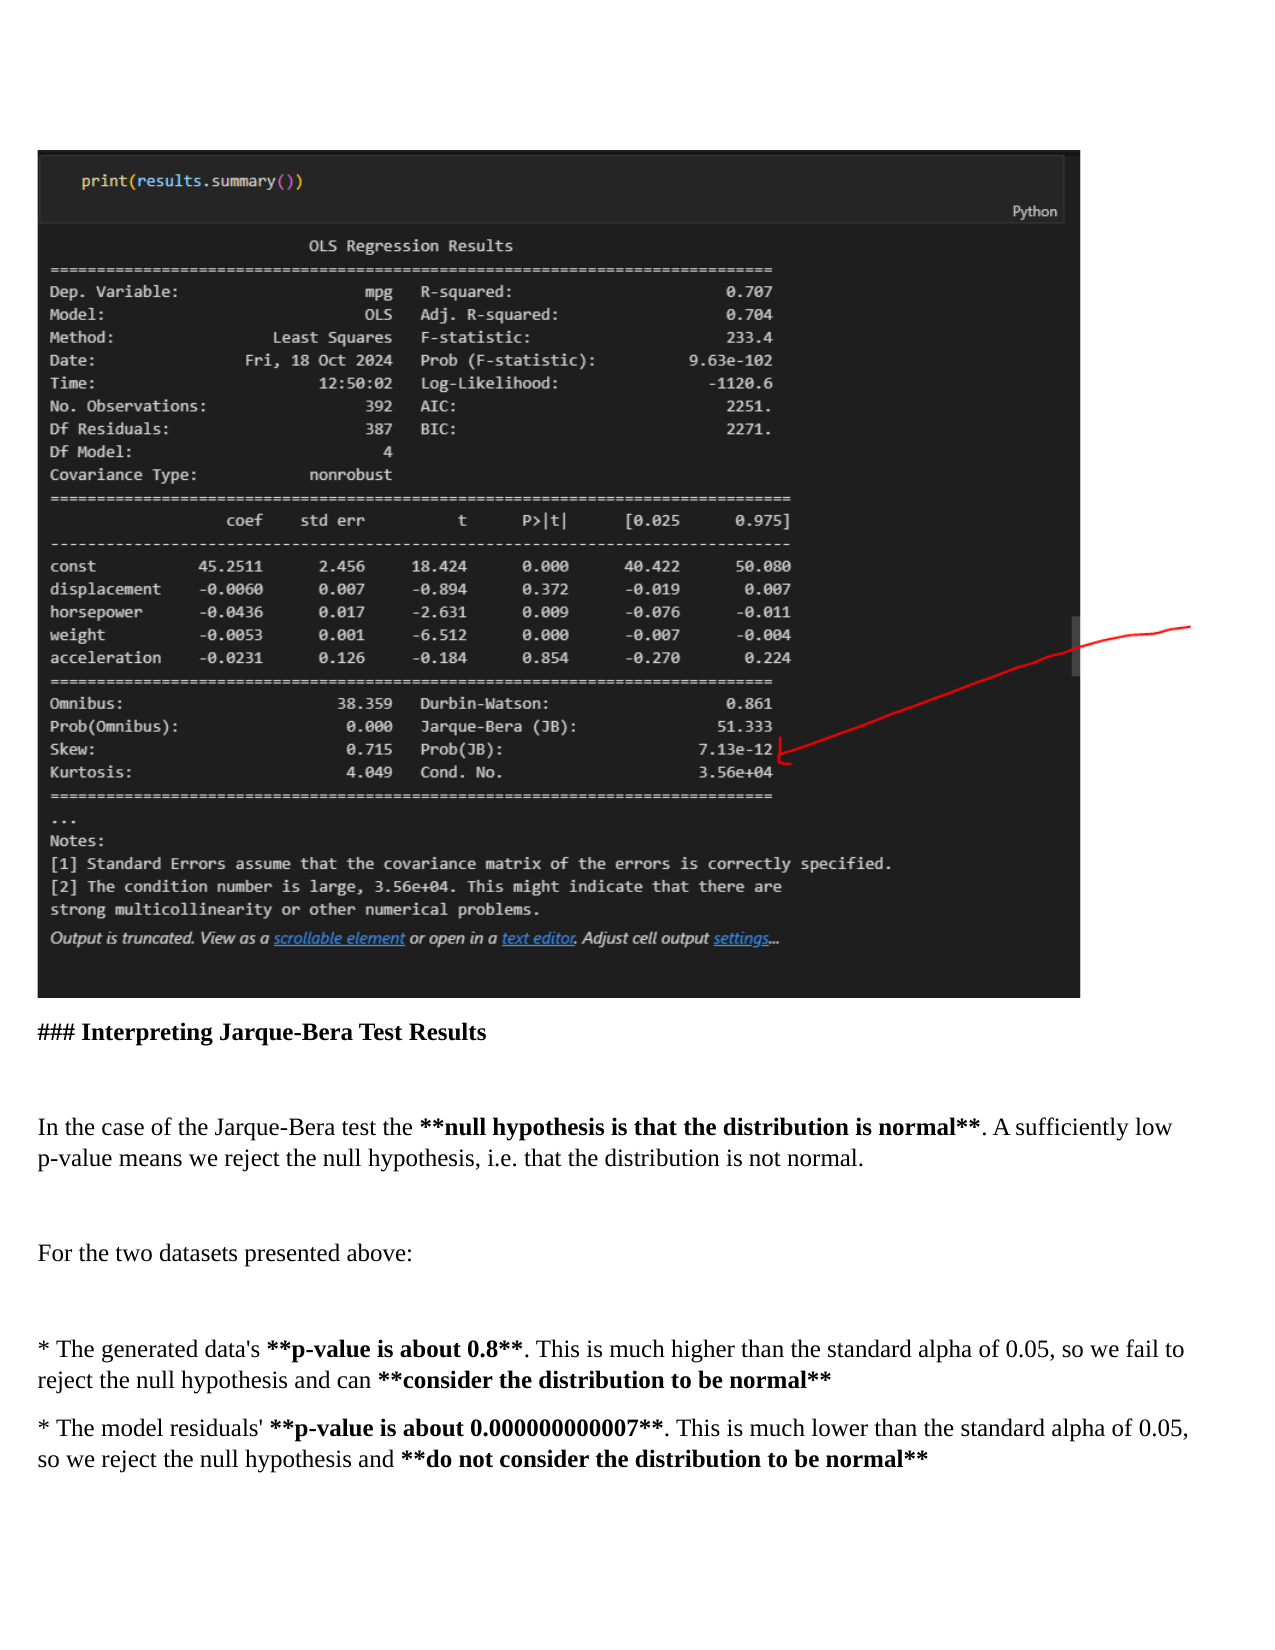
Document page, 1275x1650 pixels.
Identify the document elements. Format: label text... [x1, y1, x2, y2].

picture [37, 150, 1191, 998]
text For the two datasets presented above: [37, 1238, 1191, 1267]
text * The model residuals' **p-value is about 0.000000000007**. This is much lower than the standard alpha of 0.05, so we reject the null hypothesis and **do not consider the distribution to be normal** [37, 1413, 1191, 1472]
text * The generated data's **p-value is about 0.8**. This is much higher than the standard alpha of 0.05, so we fail to reject the null hypothesis and can **consider the distribution to be normal** [37, 1334, 1191, 1394]
text ### Interpreting Jarque-Bera Test Results [37, 1017, 1191, 1045]
text In the case of the Jarque-Bera test the **null hypothesis is that the distribution is normal**. A sufficiently low p-value means we reject the null hypothesis, i.e. that the distribution is not normal. [37, 1112, 1191, 1172]
